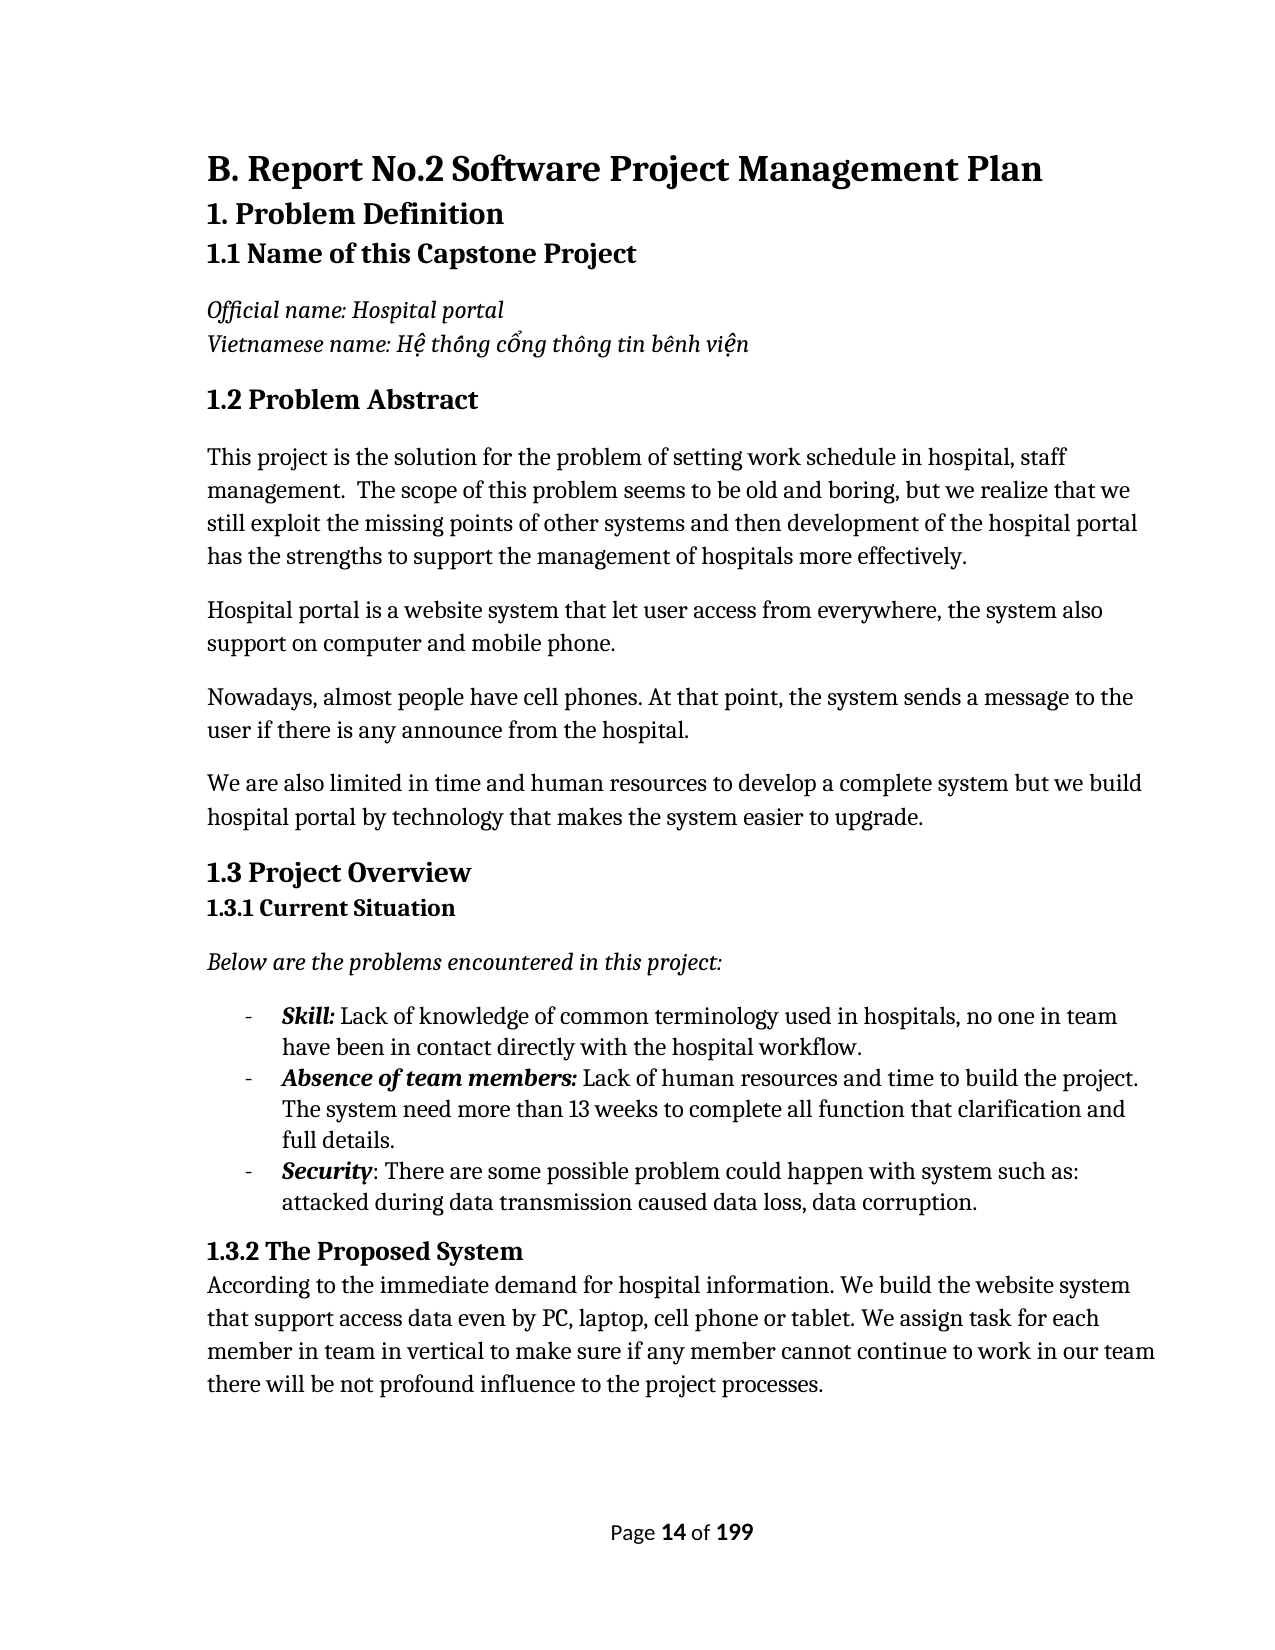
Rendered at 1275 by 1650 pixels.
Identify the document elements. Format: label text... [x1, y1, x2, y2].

list Skill: Lack of knowledge of common terminology used in hospitals, no one in team have been in contact directly with the hospital workflow. [244, 1002, 1157, 1062]
text We are also limited in time and human resources to develop a complete system but we build hospital portal by technology that makes the system easier to upgrade. [207, 769, 1157, 831]
text 1.2 Problem Abstract [207, 383, 1157, 417]
subtitle 1.3.2 The Proposed System [207, 1236, 1158, 1267]
list Absence of team members: Lack of human resources and time to build the project. The system need more than 13 weeks to complete all function that clarification and full details. [244, 1064, 1157, 1155]
text Hospital portal is a website system that let user access from everywhere, the system also support on computer and mobile phone. [207, 596, 1157, 657]
text B. Report No.2 Software Project Management Plan 1. Problem Definition 1.1 Name of this Capstone Project [207, 148, 1157, 271]
text Nowadays, almost people have cell phones. At that point, the system sends a message to the user if there is any announce from the hospital. [207, 682, 1157, 744]
text 1.3 Project Overview 1.3.1 Current Situation [207, 856, 1157, 923]
list Security: There are some possible problem could happen with system such as: attacked during data transmission caused data loss, data corruption. [244, 1157, 1157, 1217]
text Below are the problems encountered in this project: [207, 948, 1157, 977]
text According to the immediate demand for hospital information. We build the website system that support access data even by PC, laptop, cell phone or tablet. We assign task for each member in team in vertical to make sure if any member cannot continue to work in our team there will be not profound influence to the project processes. [207, 1271, 1157, 1398]
text Official name: Hospital portal Vietnamese name: Hệ thống cổng thông tin bênh viện [207, 296, 1157, 358]
text This project is the solution for the problem of setting work schedule in hospital, staff management. The scope of this problem seems to be old and boring, but we realize that we still exploit the missing points of other systems and then development of the hospital portal has the strengths to support the management of hospitals more effectively. [207, 443, 1157, 571]
